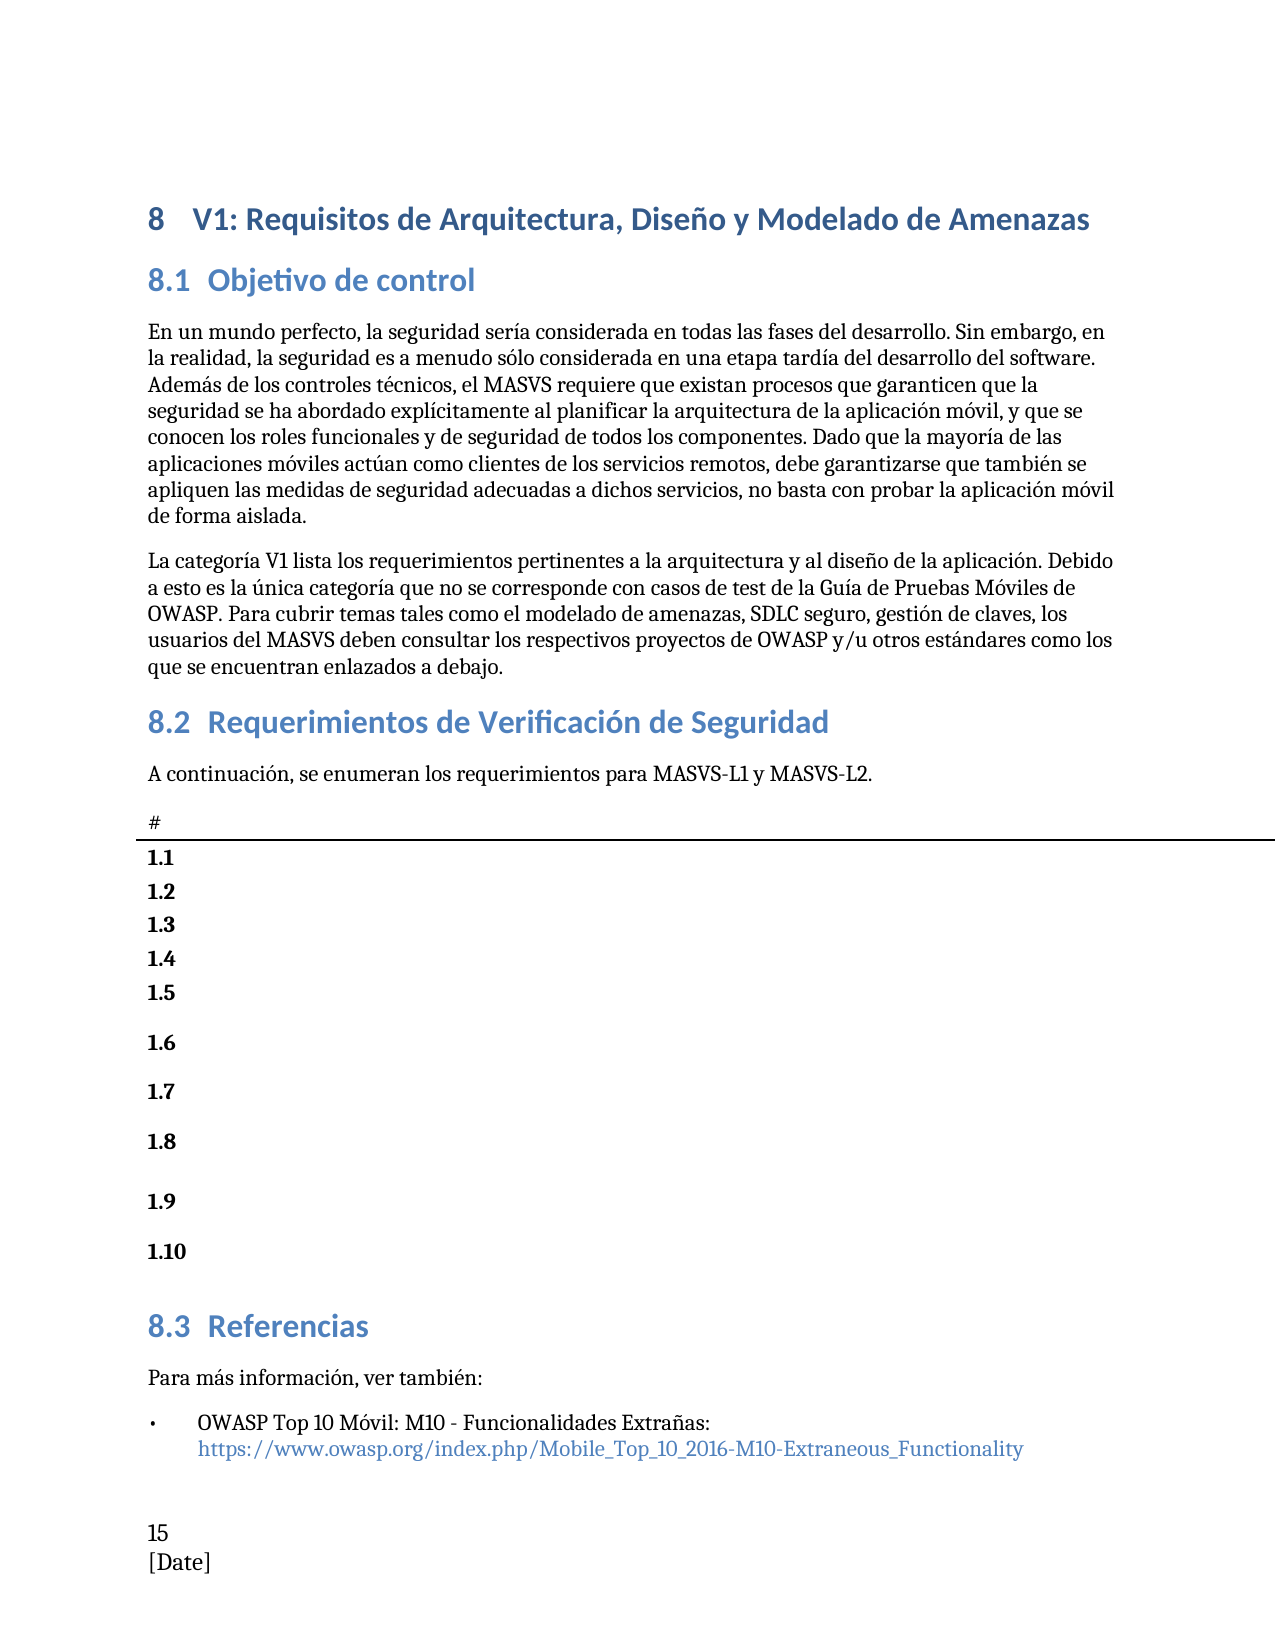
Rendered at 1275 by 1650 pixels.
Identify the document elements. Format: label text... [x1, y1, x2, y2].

table_cell 1.2 [136, 875, 1275, 908]
text La categoría V1 lista los requerimientos pertinentes a la arquitectura y al diseño de la aplicación. Debido a esto es la única categoría que no se corresponde con casos de test de la Guía de Pruebas Móviles de OWASP. Para cubrir temas tales como el modelado de amenazas, SDLC seguro, gestión de claves, los usuarios del MASVS deben consultar los respectivos proyectos de OWASP y/u otros estándares como los que se encuentran enlazados a debajo. [148, 548, 1127, 680]
table_cell 1.8 [136, 1125, 1275, 1185]
list OWASP Top 10 Móvil: M10 - Funcionalidades Extrañas: https://www.owasp.org/index.php/Mobile_Top_10_2016-M10-Extraneous_Functionality [148, 1410, 1127, 1462]
table_cell 1.5 [136, 976, 1275, 1026]
subtitle Requerimientos de Verificación de Seguridad [148, 701, 1127, 742]
table_cell 1.3 [136, 909, 1275, 942]
table_cell 1.10 [136, 1235, 1275, 1284]
table_cell 1.9 [136, 1185, 1275, 1235]
table_cell 1.1 [136, 841, 1275, 875]
table_cell 1.4 [136, 943, 1275, 976]
text Para más información, ver también: [148, 1365, 1127, 1391]
table_header # [136, 805, 1275, 839]
table_cell 1.6 [136, 1026, 1275, 1075]
text A continuación, se enumeran los requerimientos para MASVS-L1 y MASVS-L2. [148, 760, 1127, 787]
subtitle Objetivo de control [148, 259, 1127, 300]
text En un mundo perfecto, la seguridad sería considerada en todas las fases del desarrollo. Sin embargo, en la realidad, la seguridad es a menudo sólo considerada en una etapa tardía del desarrollo del software. Además de los controles técnicos, el MASVS requiere que existan procesos que garanticen que la seguridad se ha abordado explícitamente al planificar la arquitectura de la aplicación móvil, y que se conocen los roles funcionales y de seguridad de todos los componentes. Dado que la mayoría de las aplicaciones móviles actúan como clientes de los servicios remotos, debe garantizarse que también se apliquen las medidas de seguridad adecuadas a dichos servicios, no basta con probar la aplicación móvil de forma aislada. [148, 319, 1127, 529]
table_cell 1.7 [136, 1075, 1275, 1125]
subtitle V1: Requisitos de Arquitectura, Diseño y Modelado de Amenazas [148, 198, 1127, 238]
subtitle Referencias [148, 1305, 1127, 1346]
